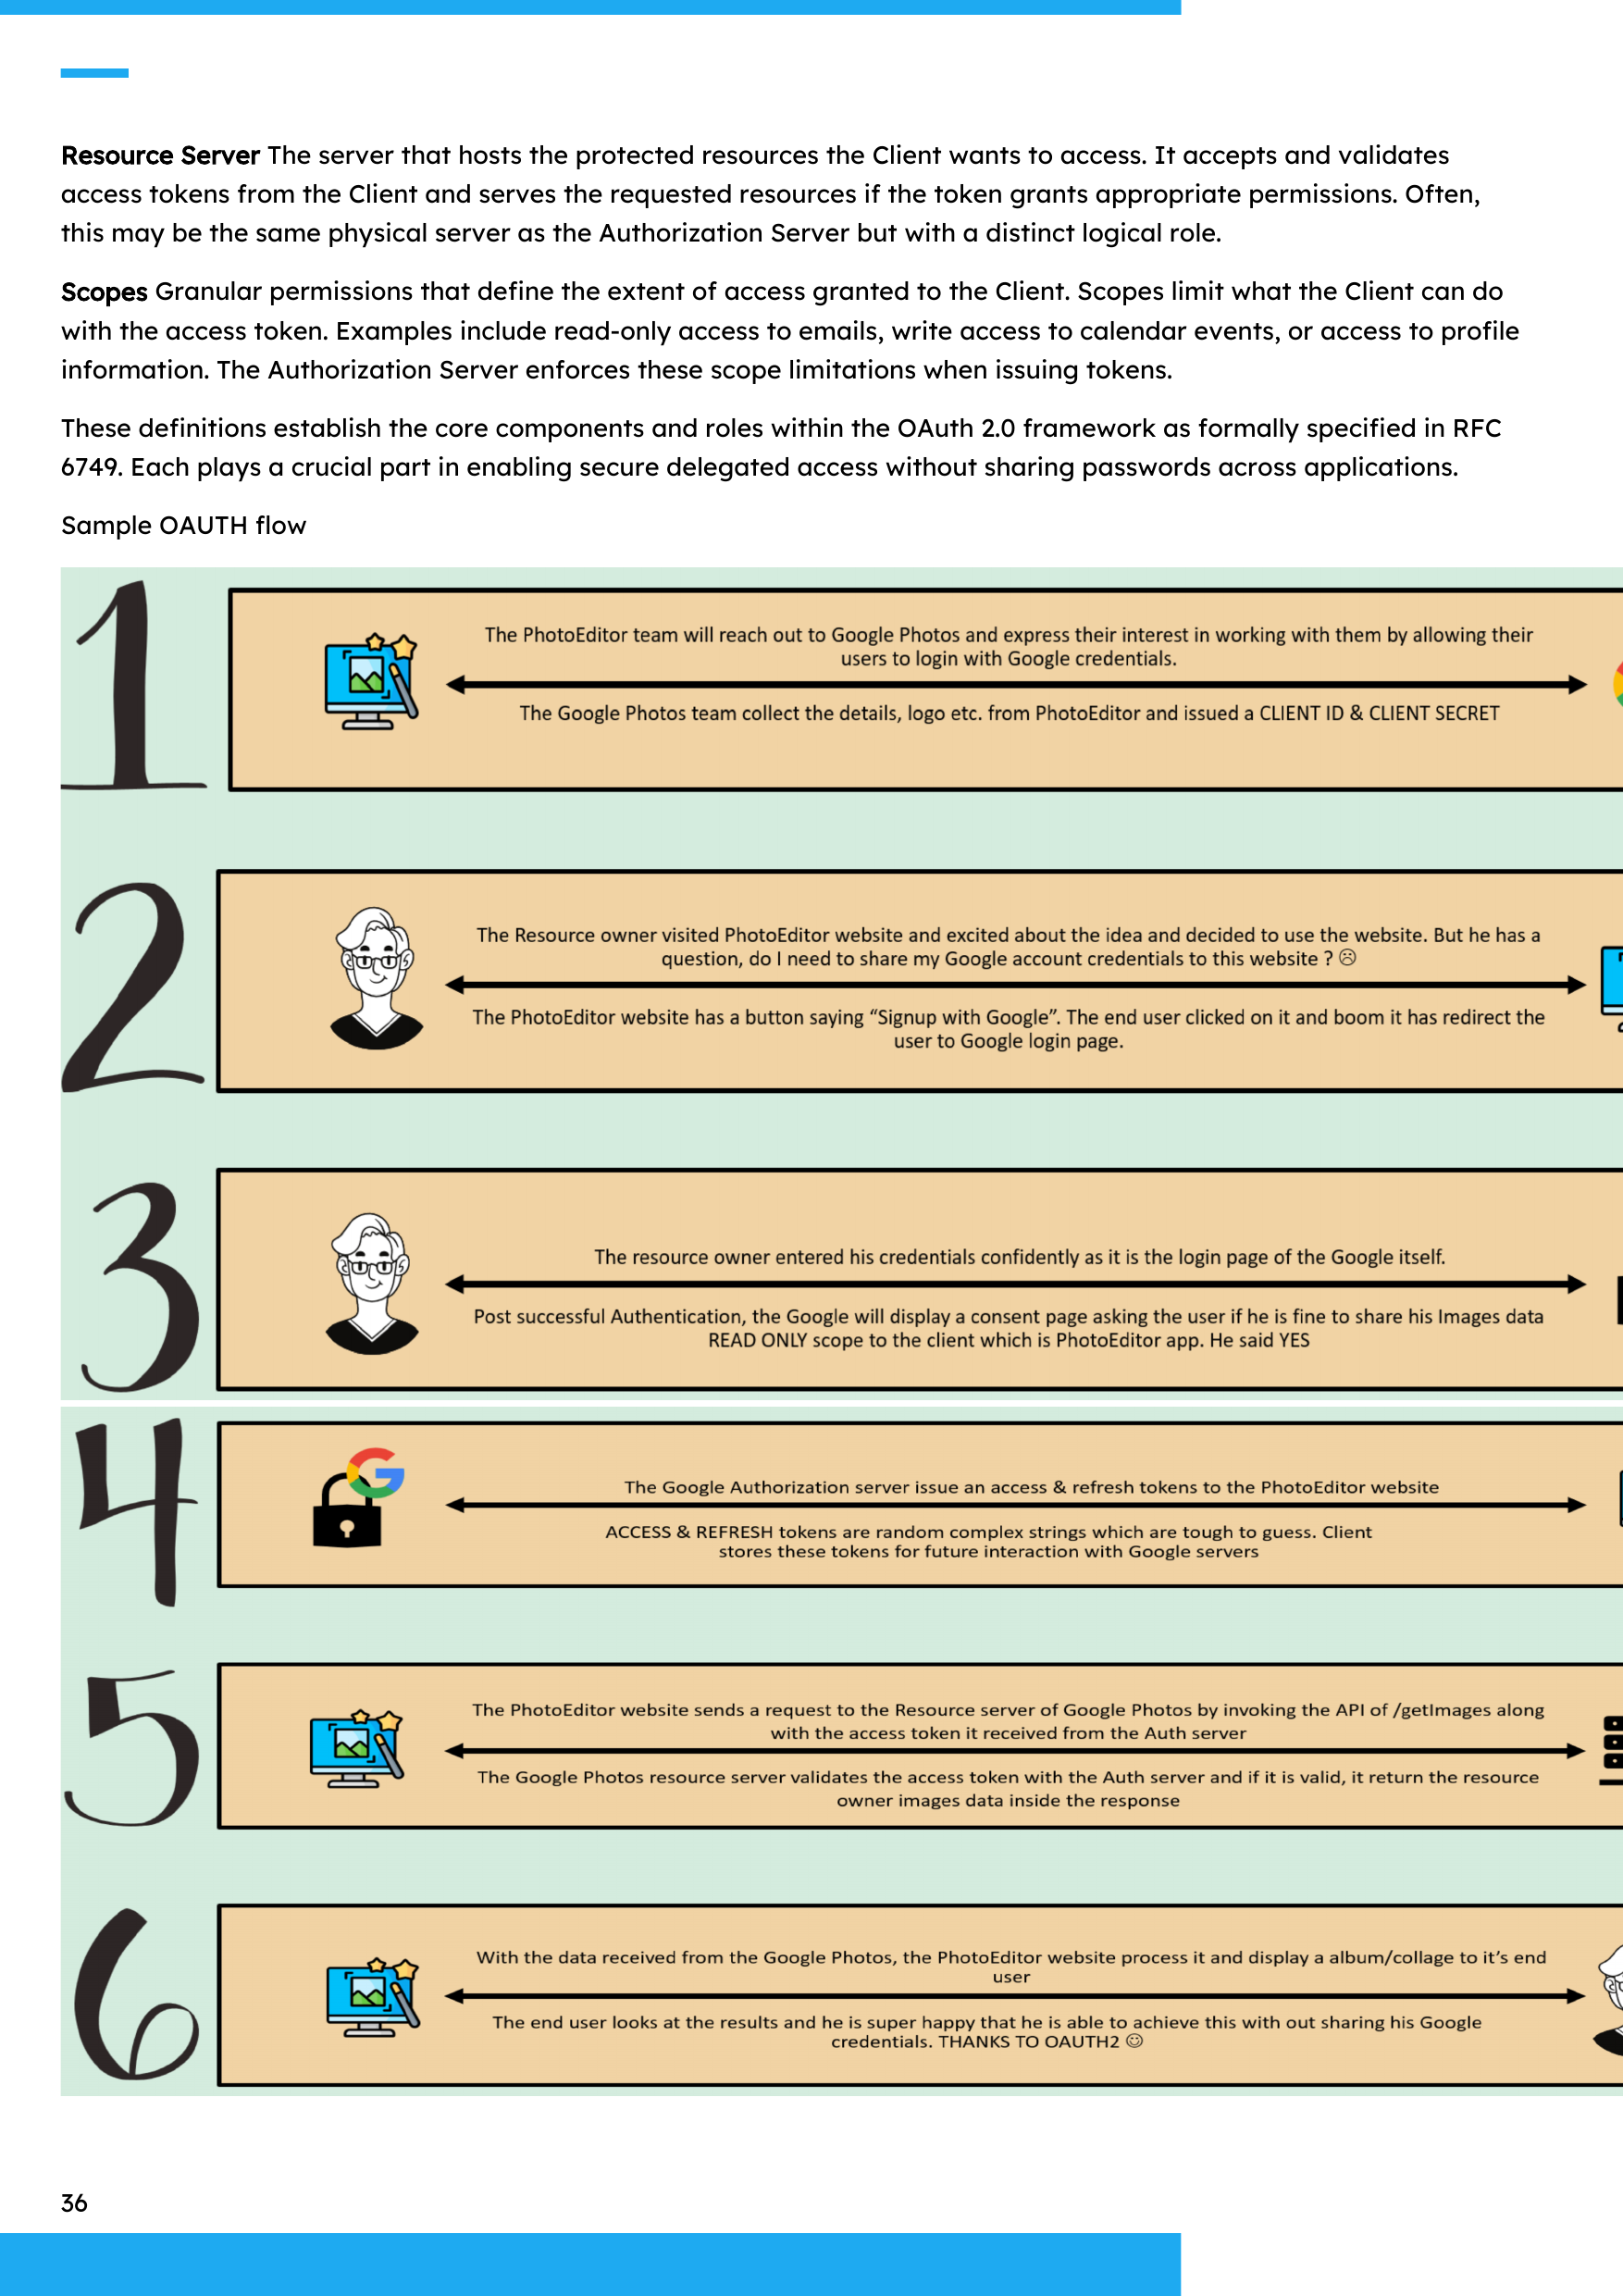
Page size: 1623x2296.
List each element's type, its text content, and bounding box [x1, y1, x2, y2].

text These definitions establish the core components and roles within the OAuth 2.0 framework as formally specified in RFC 6749. Each plays a crucial part in enabling secure delegated access without sharing passwords across applications. [61, 412, 1526, 483]
picture [0, 2233, 1182, 2296]
picture [60, 567, 1623, 1400]
text Sample OAUTH flow [61, 510, 1526, 541]
picture [0, 0, 1182, 15]
text Scopes Granular permissions that define the extent of access granted to the Client. Scopes limit what the Client can do with the access token. Examples include read-only access to emails, write access to calendar events, or access to profile information. The Authorization Server enforces these scope limitations when issuing tokens. [61, 276, 1526, 385]
picture [60, 1407, 1623, 2096]
text Resource Server The server that hosts the protected resources the Client wants to access. It accepts and validates access tokens from the Client and serves the requested resources if the token grants appropriate permissions. Often, this may be the same physical server as the Authorization Server but with a distinct logical role. [61, 139, 1526, 248]
picture [60, 68, 129, 78]
